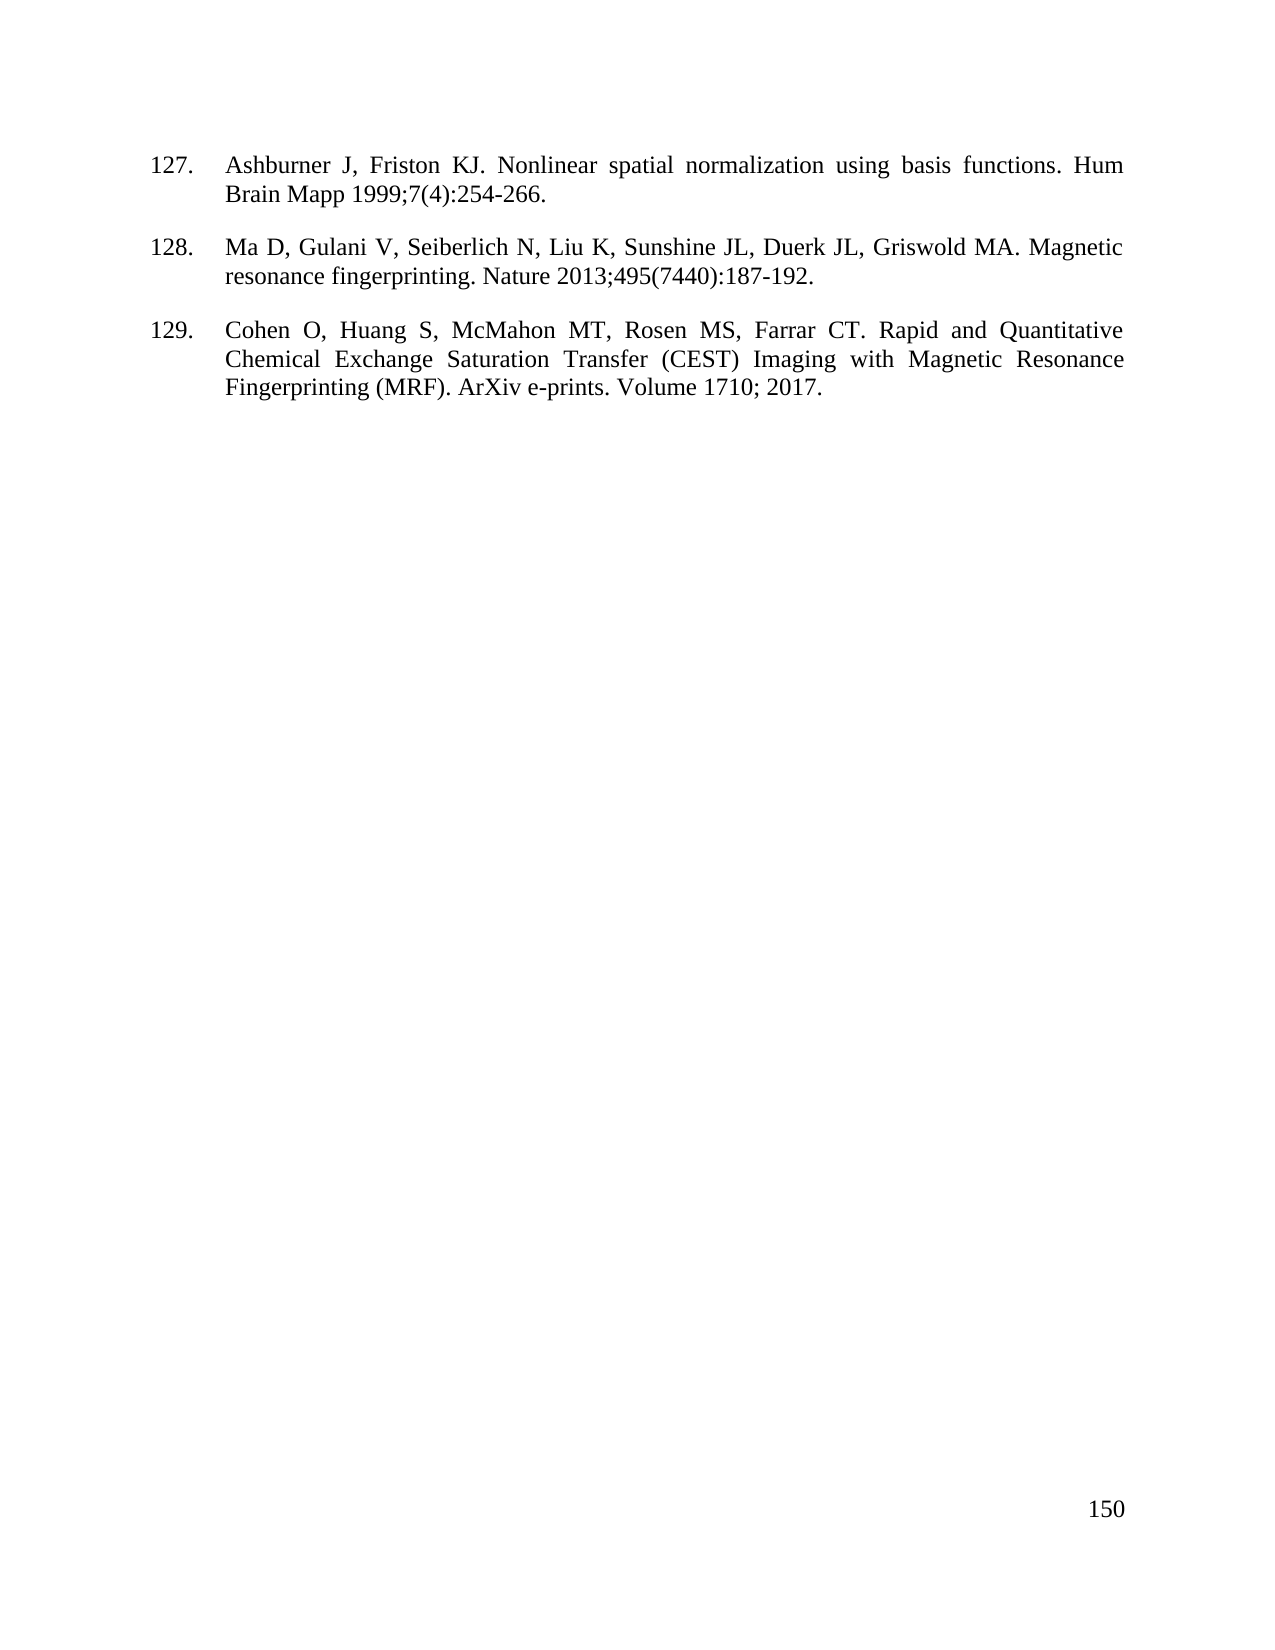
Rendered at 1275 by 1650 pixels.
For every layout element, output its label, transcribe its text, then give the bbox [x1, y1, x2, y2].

text 127. Ashburner J, Friston KJ. Nonlinear spatial normalization using basis functions. Hum Brain Mapp 1999;7(4):254-266. [150, 150, 1125, 207]
text 129. Cohen O, Huang S, McMahon MT, Rosen MS, Farrar CT. Rapid and Quantitative Chemical Exchange Saturation Transfer (CEST) Imaging with Magnetic Resonance Fingerprinting (MRF). ArXiv e-prints. Volume 1710; 2017. [150, 315, 1125, 401]
text 128. Ma D, Gulani V, Seiberlich N, Liu K, Sunshine JL, Duerk JL, Griswold MA. Magnetic resonance fingerprinting. Nature 2013;495(7440):187-192. [150, 232, 1125, 290]
